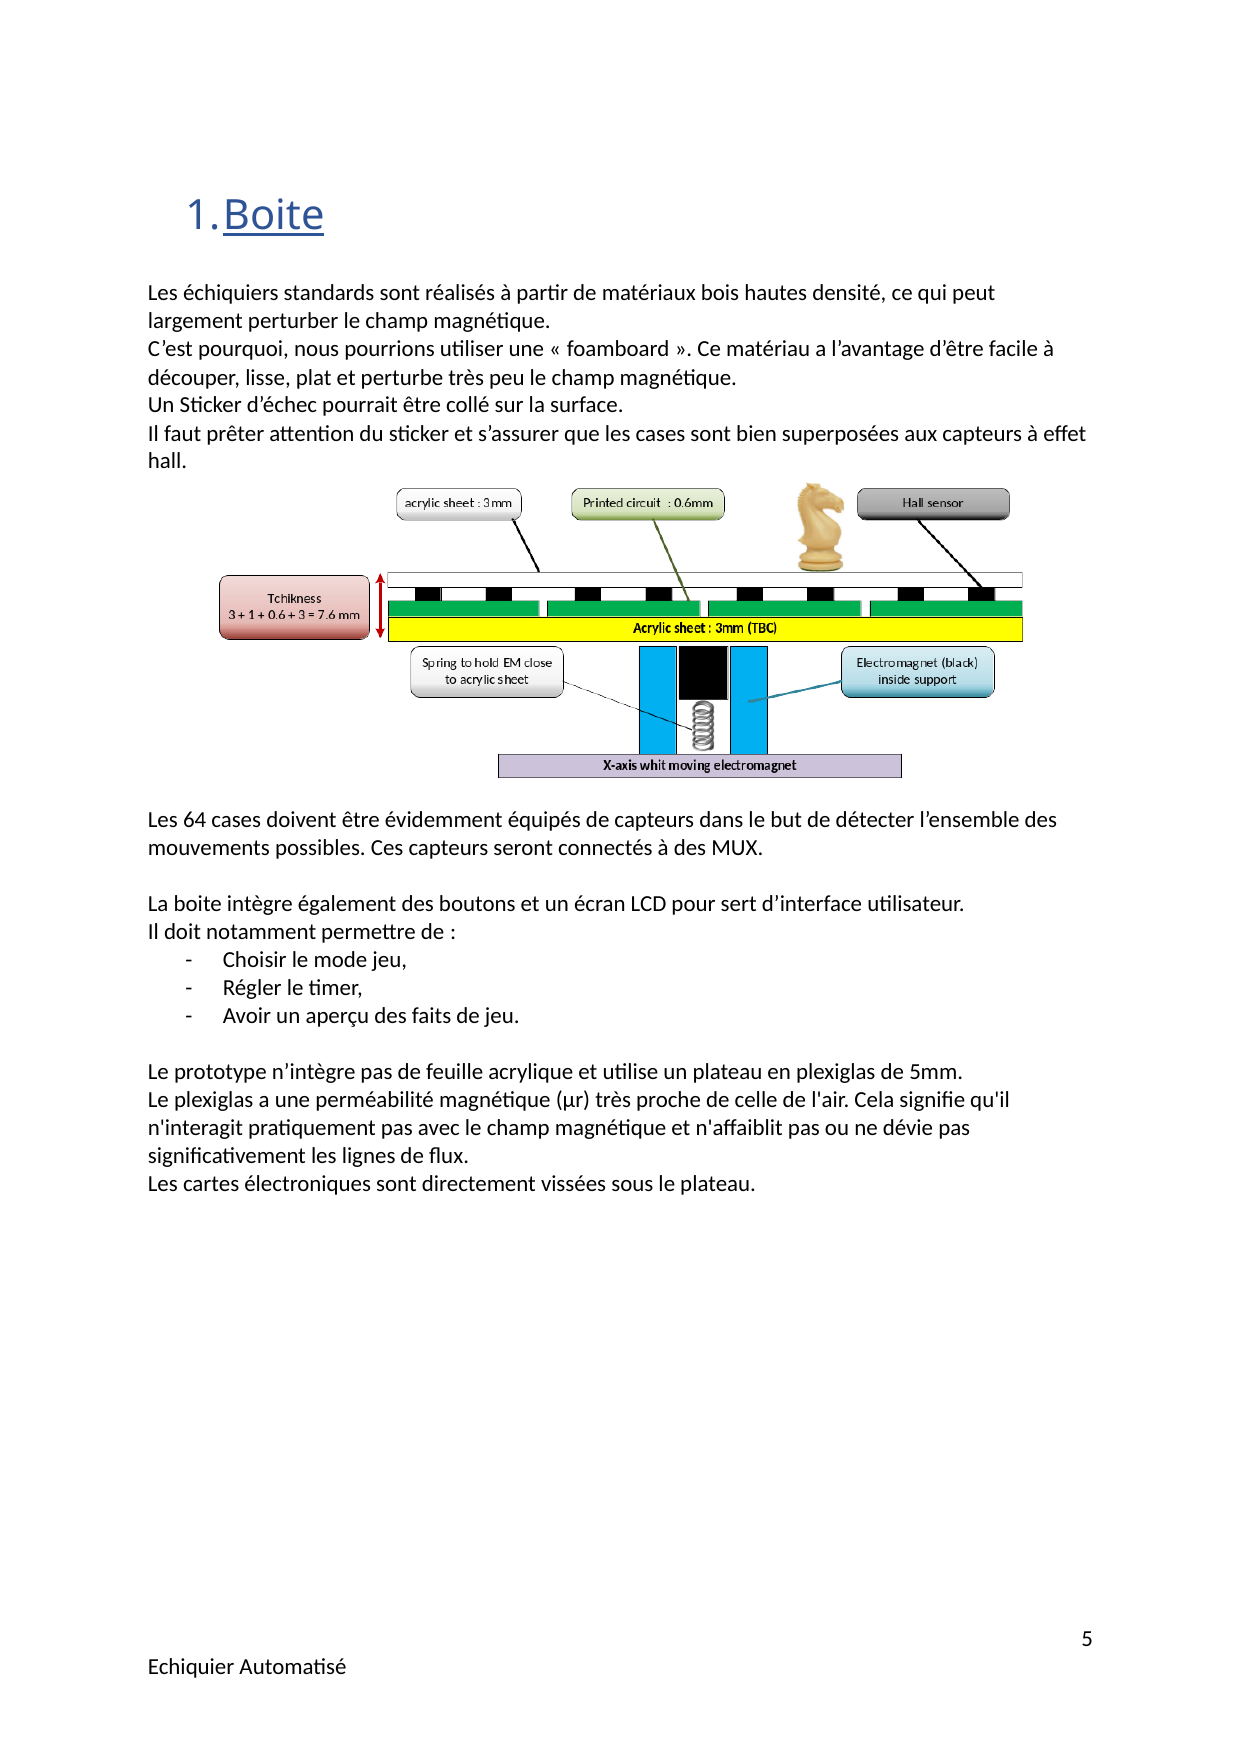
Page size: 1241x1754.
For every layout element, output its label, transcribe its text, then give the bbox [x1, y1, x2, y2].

text La boite intègre également des boutons et un écran LCD pour sert d’interface utilisateur. [148, 889, 1093, 917]
text Les échiquiers standards sont réalisés à partir de matériaux bois hautes densité, ce qui peut largement perturber le champ magnétique. [148, 278, 1093, 334]
text Le plexiglas a une perméabilité magnétique (μr) très proche de celle de l'air. Cela signifie qu'il n'interagit pratiquement pas avec le champ magnétique et n'affaiblit pas ou ne dévie pas significativement les lignes de flux. [148, 1086, 1093, 1169]
list Avoir un aperçu des faits de jeu. [185, 1001, 1093, 1029]
text C’est pourquoi, nous pourrions utiliser une « foamboard ». Ce matériau a l’avantage d’être facile à découper, lisse, plat et perturbe très peu le champ magnétique. [148, 334, 1093, 391]
subtitle Boite [185, 185, 1093, 242]
text Les 64 cases doivent être évidemment équipés de capteurs dans le but de détecter l’ensemble des mouvements possibles. Ces capteurs seront connectés à des MUX. [148, 805, 1093, 861]
list Choisir le mode jeu, [185, 945, 1093, 973]
text Il doit notamment permettre de : [148, 917, 1093, 945]
text Les cartes électroniques sont directement vissées sous le plateau. [148, 1169, 1093, 1198]
text Un Sticker d’échec pourrait être collé sur la surface. [148, 391, 1093, 419]
list Régler le timer, [185, 973, 1093, 1001]
text Il faut prêter attention du sticker et s’assurer que les cases sont bien superposées aux capteurs à effet hall. [148, 419, 1093, 475]
text Le prototype n’intègre pas de feuille acrylique et utilise un plateau en plexiglas de 5mm. [148, 1057, 1093, 1086]
